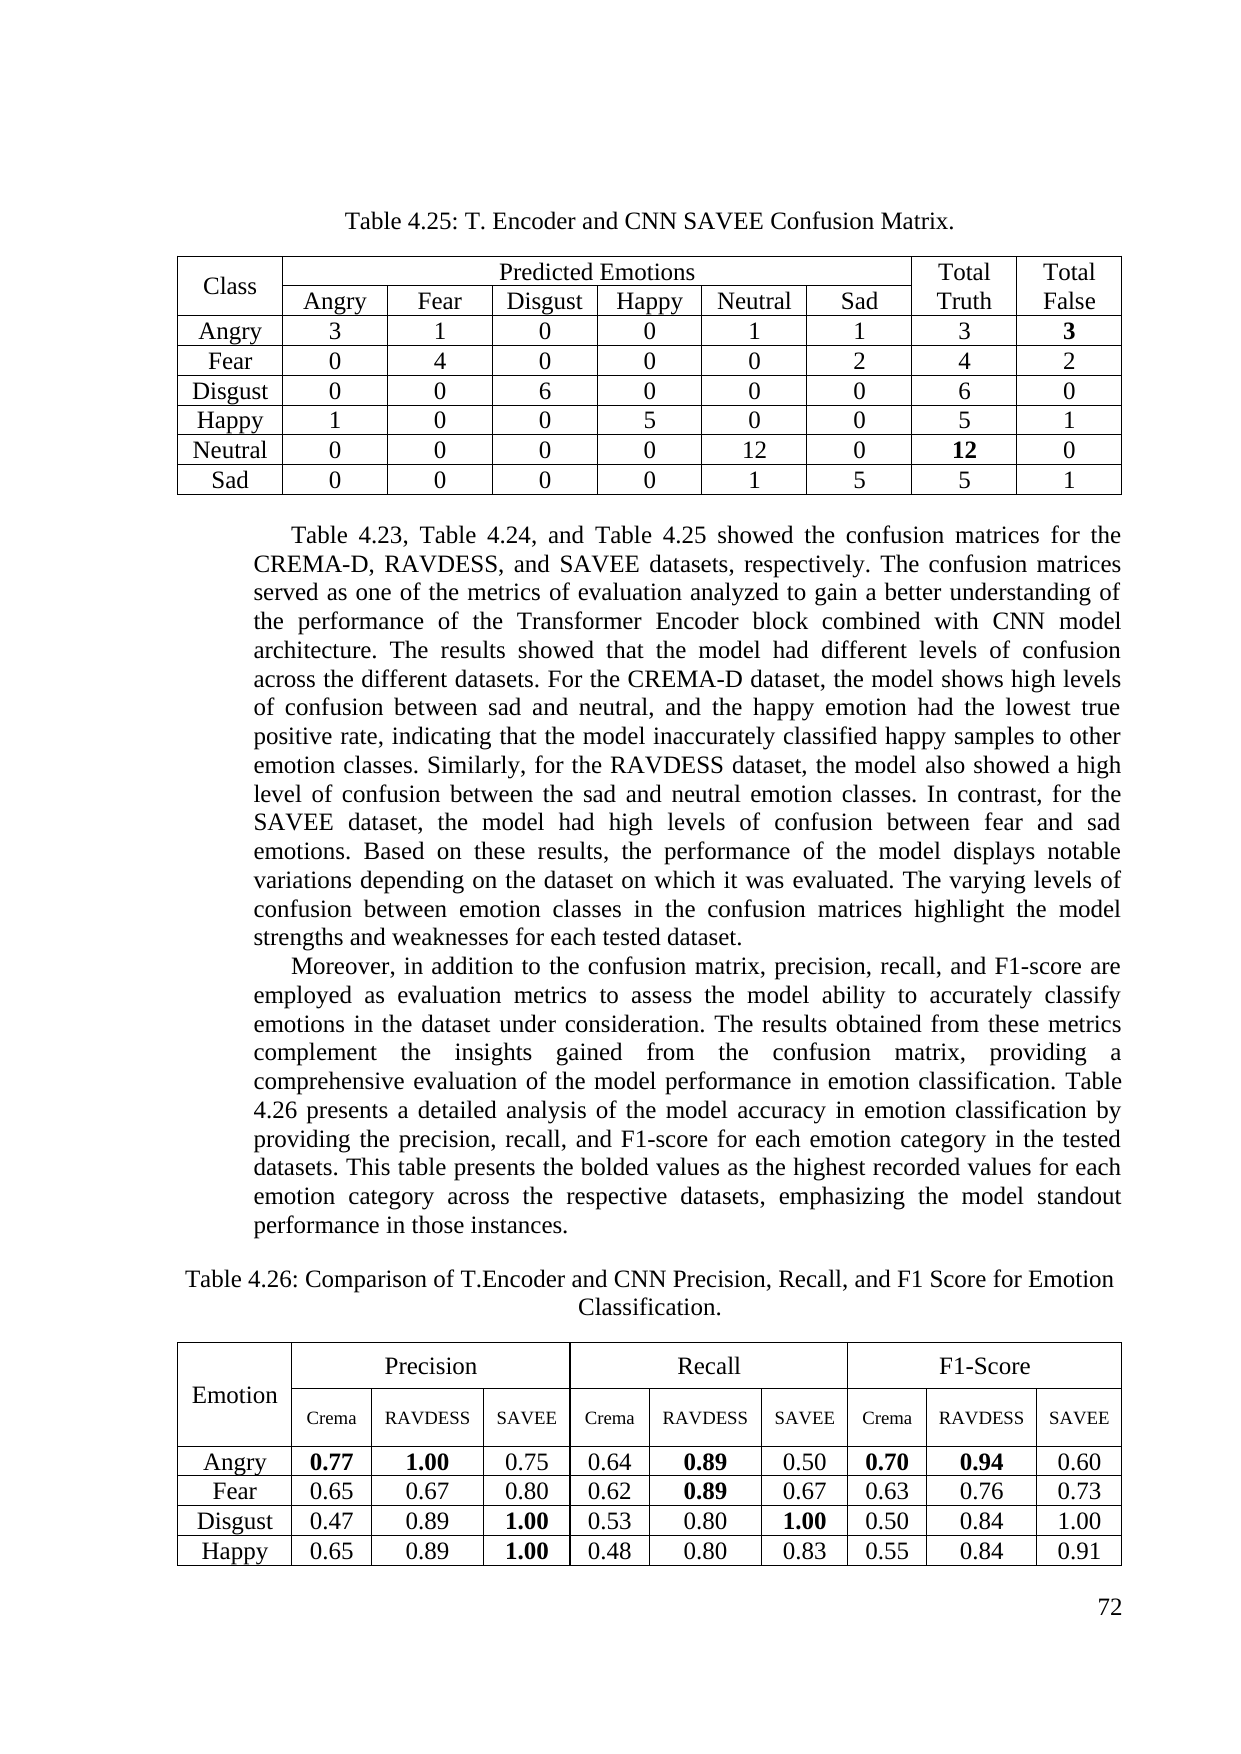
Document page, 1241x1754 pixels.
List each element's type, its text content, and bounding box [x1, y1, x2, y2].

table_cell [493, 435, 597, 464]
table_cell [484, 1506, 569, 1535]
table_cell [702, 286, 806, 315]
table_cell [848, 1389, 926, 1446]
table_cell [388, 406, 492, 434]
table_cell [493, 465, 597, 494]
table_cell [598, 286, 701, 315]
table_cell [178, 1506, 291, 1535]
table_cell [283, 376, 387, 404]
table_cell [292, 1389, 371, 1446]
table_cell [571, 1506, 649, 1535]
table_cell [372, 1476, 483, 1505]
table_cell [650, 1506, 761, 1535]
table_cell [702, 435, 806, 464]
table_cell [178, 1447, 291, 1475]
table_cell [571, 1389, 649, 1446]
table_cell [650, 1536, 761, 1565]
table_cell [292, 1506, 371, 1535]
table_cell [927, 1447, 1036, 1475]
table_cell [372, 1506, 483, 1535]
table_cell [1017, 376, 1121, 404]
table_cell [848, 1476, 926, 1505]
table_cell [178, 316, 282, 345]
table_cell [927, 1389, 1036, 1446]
text Table 4.23, Table 4.24, and Table 4.25 showed the confusion matrices for the CREMA-D, RAVDESS, and SAVEE datasets, respectively. The confusion matrices served as one of the metrics of evaluation analyzed to gain a better understanding of the performance of the Transformer Encoder block combined with CNN model architecture. The results showed that the model had different levels of confusion across the different datasets. For the CREMA-D dataset, the model shows high levels of confusion between sad and neutral, and the happy emotion had the lowest true positive rate, indicating that the model inaccurately classified happy samples to other emotion classes. Similarly, for the RAVDESS dataset, the model also showed a high level of confusion between the sad and neutral emotion classes. In contrast, for the SAVEE dataset, the model had high levels of confusion between fear and sad emotions. Based on these results, the performance of the model displays notable variations depending on the dataset on which it was evaluated. The varying levels of confusion between emotion classes in the confusion matrices highlight the model strengths and weaknesses for each tested dataset. [253, 520, 1122, 951]
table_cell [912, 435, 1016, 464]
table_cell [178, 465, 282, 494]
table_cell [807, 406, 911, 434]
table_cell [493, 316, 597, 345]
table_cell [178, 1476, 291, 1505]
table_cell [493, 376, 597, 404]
text Table 4.25: T. Encoder and CNN SAVEE Confusion Matrix. [177, 206, 1122, 235]
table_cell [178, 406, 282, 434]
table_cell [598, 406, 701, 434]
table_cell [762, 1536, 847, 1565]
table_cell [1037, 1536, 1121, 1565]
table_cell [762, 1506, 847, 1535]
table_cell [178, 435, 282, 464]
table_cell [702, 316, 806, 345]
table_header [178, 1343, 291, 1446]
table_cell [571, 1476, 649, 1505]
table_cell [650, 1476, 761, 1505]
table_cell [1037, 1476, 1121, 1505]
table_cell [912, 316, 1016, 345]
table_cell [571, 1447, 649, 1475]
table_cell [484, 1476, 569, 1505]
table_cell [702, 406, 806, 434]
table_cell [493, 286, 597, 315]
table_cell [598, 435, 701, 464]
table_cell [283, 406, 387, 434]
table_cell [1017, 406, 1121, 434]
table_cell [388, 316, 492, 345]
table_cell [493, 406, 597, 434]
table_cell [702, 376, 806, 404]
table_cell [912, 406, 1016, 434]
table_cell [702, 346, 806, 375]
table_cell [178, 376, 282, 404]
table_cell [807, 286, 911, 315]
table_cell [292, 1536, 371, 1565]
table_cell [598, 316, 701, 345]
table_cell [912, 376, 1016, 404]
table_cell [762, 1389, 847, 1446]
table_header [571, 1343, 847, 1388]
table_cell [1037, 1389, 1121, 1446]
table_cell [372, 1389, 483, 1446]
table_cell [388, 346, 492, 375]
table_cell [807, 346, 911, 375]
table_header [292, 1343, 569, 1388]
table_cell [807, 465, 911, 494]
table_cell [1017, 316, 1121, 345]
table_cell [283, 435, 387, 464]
text Table 4.26: Comparison of T.Encoder and CNN Precision, Recall, and F1 Score for Emotion Classification. [177, 1264, 1122, 1321]
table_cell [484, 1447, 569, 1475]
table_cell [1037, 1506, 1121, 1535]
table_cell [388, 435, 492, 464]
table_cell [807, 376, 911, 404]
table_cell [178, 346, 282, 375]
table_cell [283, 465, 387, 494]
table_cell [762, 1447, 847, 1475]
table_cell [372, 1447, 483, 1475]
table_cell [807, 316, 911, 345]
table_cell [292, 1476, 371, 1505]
table_header Total Truth [912, 257, 1016, 315]
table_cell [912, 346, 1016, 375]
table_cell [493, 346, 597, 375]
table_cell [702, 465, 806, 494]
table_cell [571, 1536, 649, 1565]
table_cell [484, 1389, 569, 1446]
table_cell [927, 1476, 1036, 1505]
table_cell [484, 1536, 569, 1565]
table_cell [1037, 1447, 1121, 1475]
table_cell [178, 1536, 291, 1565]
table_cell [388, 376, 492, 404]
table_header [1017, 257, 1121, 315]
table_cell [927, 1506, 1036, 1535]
table_header Predicted Emotions [283, 257, 911, 285]
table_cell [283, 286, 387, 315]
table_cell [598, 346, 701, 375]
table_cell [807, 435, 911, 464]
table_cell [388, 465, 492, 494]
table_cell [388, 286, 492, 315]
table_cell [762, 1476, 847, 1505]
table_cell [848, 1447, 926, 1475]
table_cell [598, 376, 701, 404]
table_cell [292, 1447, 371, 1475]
text Moreover, in addition to the confusion matrix, precision, recall, and F1-score are employed as evaluation metrics to assess the model ability to accurately classify emotions in the dataset under consideration. The results obtained from these metrics complement the insights gained from the confusion matrix, providing a comprehensive evaluation of the model performance in emotion classification. Table 4.26 presents a detailed analysis of the model accuracy in emotion classification by providing the precision, recall, and F1-score for each emotion category in the tested datasets. This table presents the bolded values as the highest recorded values for each emotion category across the respective datasets, emphasizing the model standout performance in those instances. [253, 951, 1122, 1239]
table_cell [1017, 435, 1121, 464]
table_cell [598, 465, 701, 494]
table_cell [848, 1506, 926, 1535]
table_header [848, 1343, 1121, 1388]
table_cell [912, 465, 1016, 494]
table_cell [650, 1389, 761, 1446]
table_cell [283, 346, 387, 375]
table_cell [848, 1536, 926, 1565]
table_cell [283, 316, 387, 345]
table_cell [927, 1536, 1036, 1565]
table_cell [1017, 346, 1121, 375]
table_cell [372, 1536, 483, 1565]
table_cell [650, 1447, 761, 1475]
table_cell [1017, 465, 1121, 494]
table_header Class [178, 257, 282, 315]
